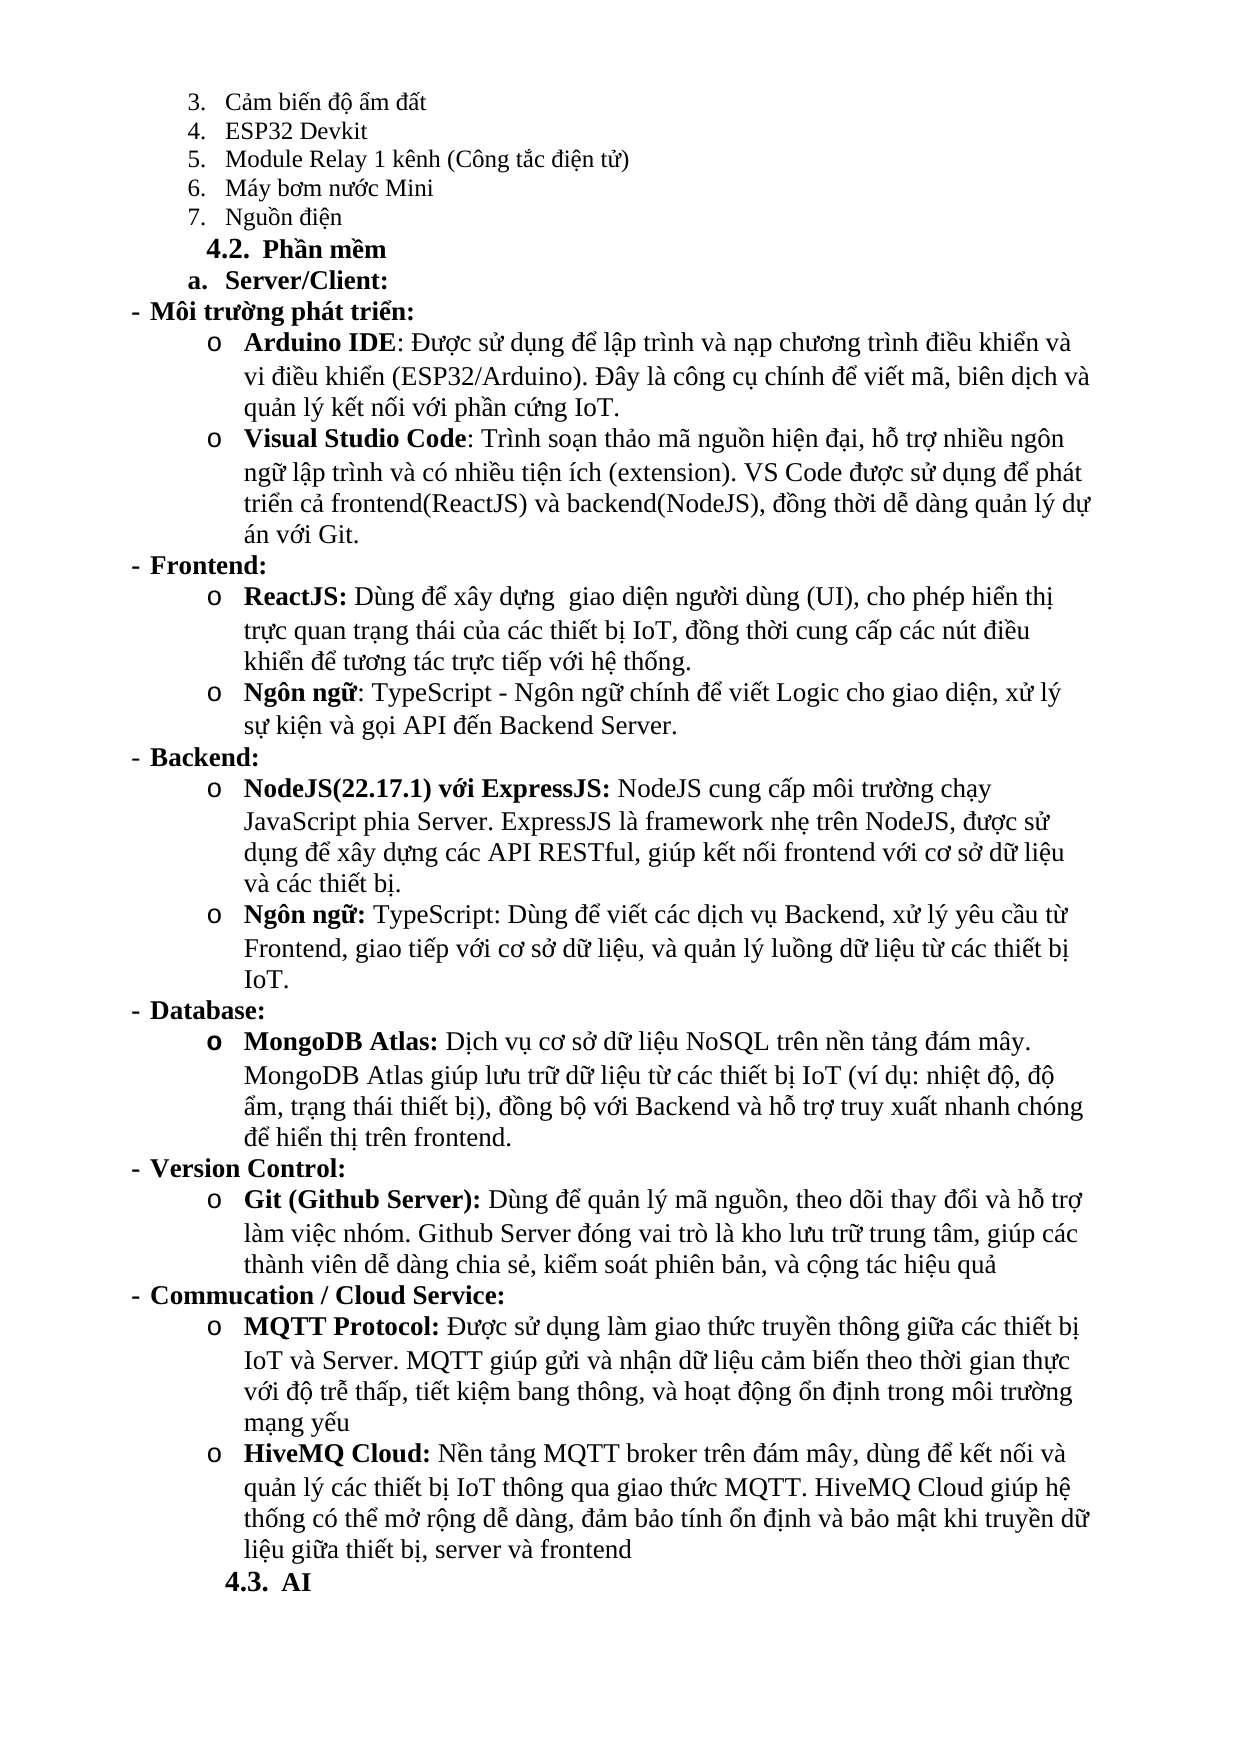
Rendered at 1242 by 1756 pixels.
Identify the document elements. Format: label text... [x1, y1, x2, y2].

list NodeJS(22.17.1) với ExpressJS: NodeJS cung cấp môi trường chạy JavaScript phia Server. ExpressJS là framework nhẹ trên NodeJS, được sử dụng để xây dựng các API RESTful, giúp kết nối frontend với cơ sở dữ liệu và các thiết bị. [206, 772, 1092, 899]
list Git (Github Server): Dùng để quản lý mã nguồn, theo dõi thay đổi và hỗ trợ làm việc nhóm. Github Server đóng vai trò là kho lưu trữ trung tâm, giúp các thành viên dễ dàng chia sẻ, kiểm soát phiên bản, và cộng tác hiệu quả [206, 1183, 1092, 1279]
list Frontend: [131, 549, 1092, 580]
list Máy bơm nước Mini [187, 173, 1092, 202]
list Ngôn ngữ: TypeScript - Ngôn ngữ chính để viết Logic cho giao diện, xử lý sự kiện và gọi API đến Backend Server. [206, 676, 1092, 741]
list Arduino IDE: Được sử dụng để lập trình và nạp chương trình điều khiển và vi điều khiển (ESP32/Arduino). Đây là công cụ chính để viết mã, biên dịch và quản lý kết nối với phần cứng IoT. [206, 327, 1092, 422]
list Module Relay 1 kênh (Công tắc điện tử) [187, 144, 1092, 173]
list Backend: [131, 741, 1092, 772]
list Commucation / Cloud Service: [131, 1279, 1092, 1310]
list Database: [131, 994, 1092, 1026]
list Nguồn điện [187, 202, 1092, 231]
list ESP32 Devkit [187, 116, 1092, 144]
list Server/Client: [187, 264, 1092, 295]
list Visual Studio Code: Trình soạn thảo mã nguồn hiện đại, hỗ trợ nhiều ngôn ngữ lập trình và có nhiều tiện ích (extension). VS Code được sử dụng để phát triển cả frontend(ReactJS) và backend(NodeJS), đồng thời dễ dàng quản lý dự án với Git. [206, 422, 1092, 549]
list HiveMQ Cloud: Nền tảng MQTT broker trên đám mây, dùng để kết nối và quản lý các thiết bị IoT thông qua giao thức MQTT. HiveMQ Cloud giúp hệ thống có thể mở rộng dễ dàng, đảm bảo tính ổn định và bảo mật khi truyền dữ liệu giữa thiết bị, server và frontend [206, 1437, 1092, 1564]
list MongoDB Atlas: Dịch vụ cơ sở dữ liệu NoSQL trên nền tảng đám mây. MongoDB Atlas giúp lưu trữ dữ liệu từ các thiết bị IoT (ví dụ: nhiệt độ, độ ẩm, trạng thái thiết bị), đồng bộ với Backend và hỗ trợ truy xuất nhanh chóng để hiển thị trên frontend. [206, 1026, 1092, 1152]
list MQTT Protocol: Được sử dụng làm giao thức truyền thông giữa các thiết bị IoT và Server. MQTT giúp gửi và nhận dữ liệu cảm biến theo thời gian thực với độ trễ thấp, tiết kiệm bang thông, và hoạt động ổn định trong môi trường mạng yếu [206, 1310, 1092, 1437]
list Cảm biến độ ẩm đất [187, 87, 1092, 116]
list Môi trường phát triển: [131, 295, 1092, 327]
list Phần mềm [206, 231, 1092, 264]
list Ngôn ngữ: TypeScript: Dùng để viết các dịch vụ Backend, xử lý yêu cầu từ Frontend, giao tiếp với cơ sở dữ liệu, và quản lý luồng dữ liệu từ các thiết bị IoT. [206, 899, 1092, 994]
list ReactJS: Dùng để xây dựng giao diện người dùng (UI), cho phép hiển thị trực quan trạng thái của các thiết bị IoT, đồng thời cung cấp các nút điều khiển để tương tác trực tiếp với hệ thống. [206, 580, 1092, 676]
list AI [225, 1564, 1092, 1598]
list Version Control: [131, 1152, 1092, 1183]
